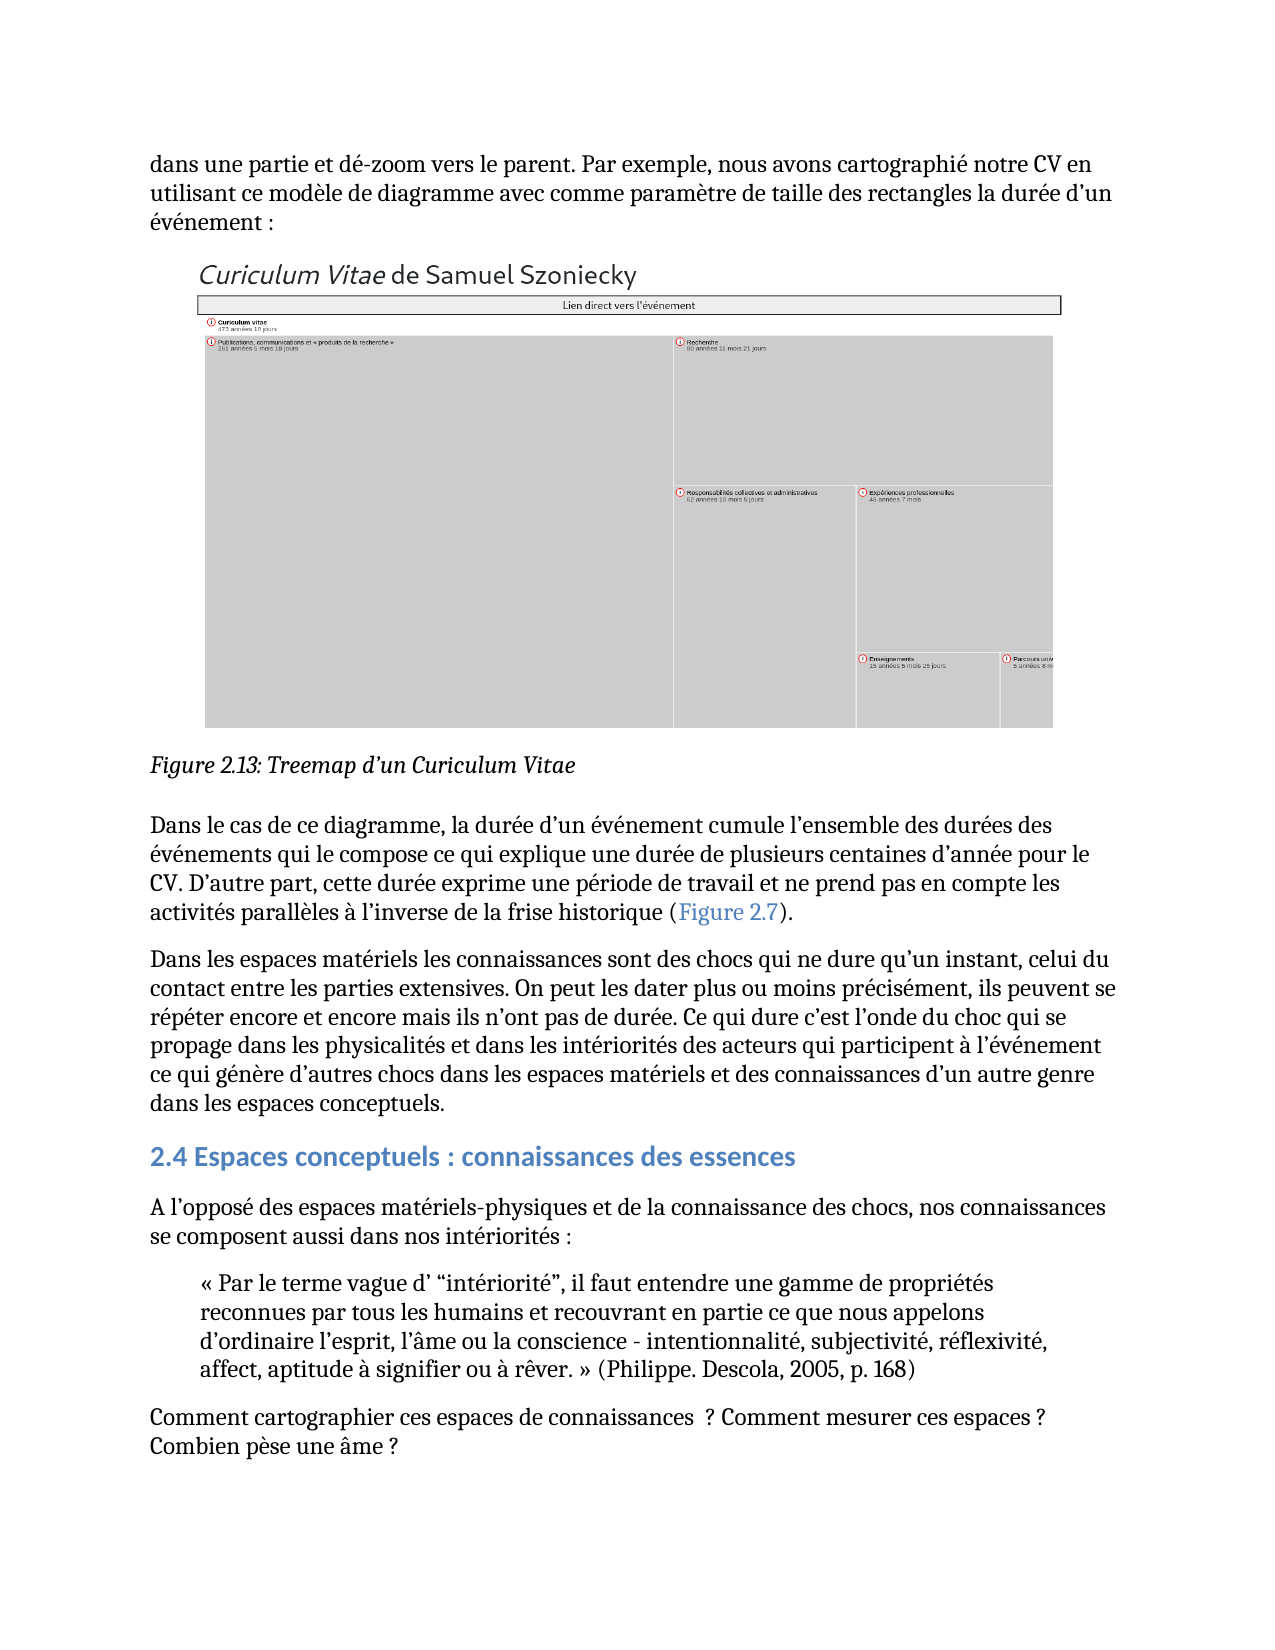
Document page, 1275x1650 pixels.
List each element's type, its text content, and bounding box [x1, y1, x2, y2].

text « Par le terme vague d’ “intériorité”, il faut entendre une gamme de propriétés reconnues par tous les humains et recouvrant en partie ce que nous appelons d’ordinaire l’esprit, l’âme ou la conscience - intentionnalité, subjectivité, réflexivité, affect, aptitude à signifier ou à rêver. » (Philippe. Descola, 2005, p. 168) [200, 1269, 1075, 1384]
text Dans le cas de ce diagramme, la durée d’un événement cumule l’ensemble des durées des événements qui le compose ce qui explique une durée de plusieurs centaines d’année pour le CV. D’autre part, cette durée exprime une période de travail et ne prend pas en compte les activités parallèles à l’inverse de la frise historique (Figure 2.7). [150, 811, 1125, 926]
subtitle 2.4 Espaces conceptuels : connaissances des essences [150, 1138, 1125, 1174]
text A l’opposé des espaces matériels-physiques et de la connaissance des chocs, nos connaissances se composent aussi dans nos intériorités : [150, 1193, 1125, 1250]
text Comment cartographier ces espaces de connaissances ? Comment mesurer ces espaces ? Combien pèse une âme ? [150, 1403, 1125, 1460]
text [150, 150, 1125, 236]
text Dans les espaces matériels les connaissances sont des chocs qui ne dure qu’un instant, celui du contact entre les parties extensives. On peut les dater plus ou moins précisément, ils peuvent se répéter encore et encore mais ils n’ont pas de durée. Ce qui dure c’est l’onde du choc qui se propage dans les physicalités et dans les intériorités des acteurs qui participent à l’événement ce qui génère d’autres chocs dans les espaces matériels et des connaissances d’un autre genre dans les espaces conceptuels. [150, 945, 1125, 1118]
table_header Figure 2.13: Treemap d’un Curiculum Vitae [139, 255, 1114, 793]
picture [188, 258, 1064, 731]
